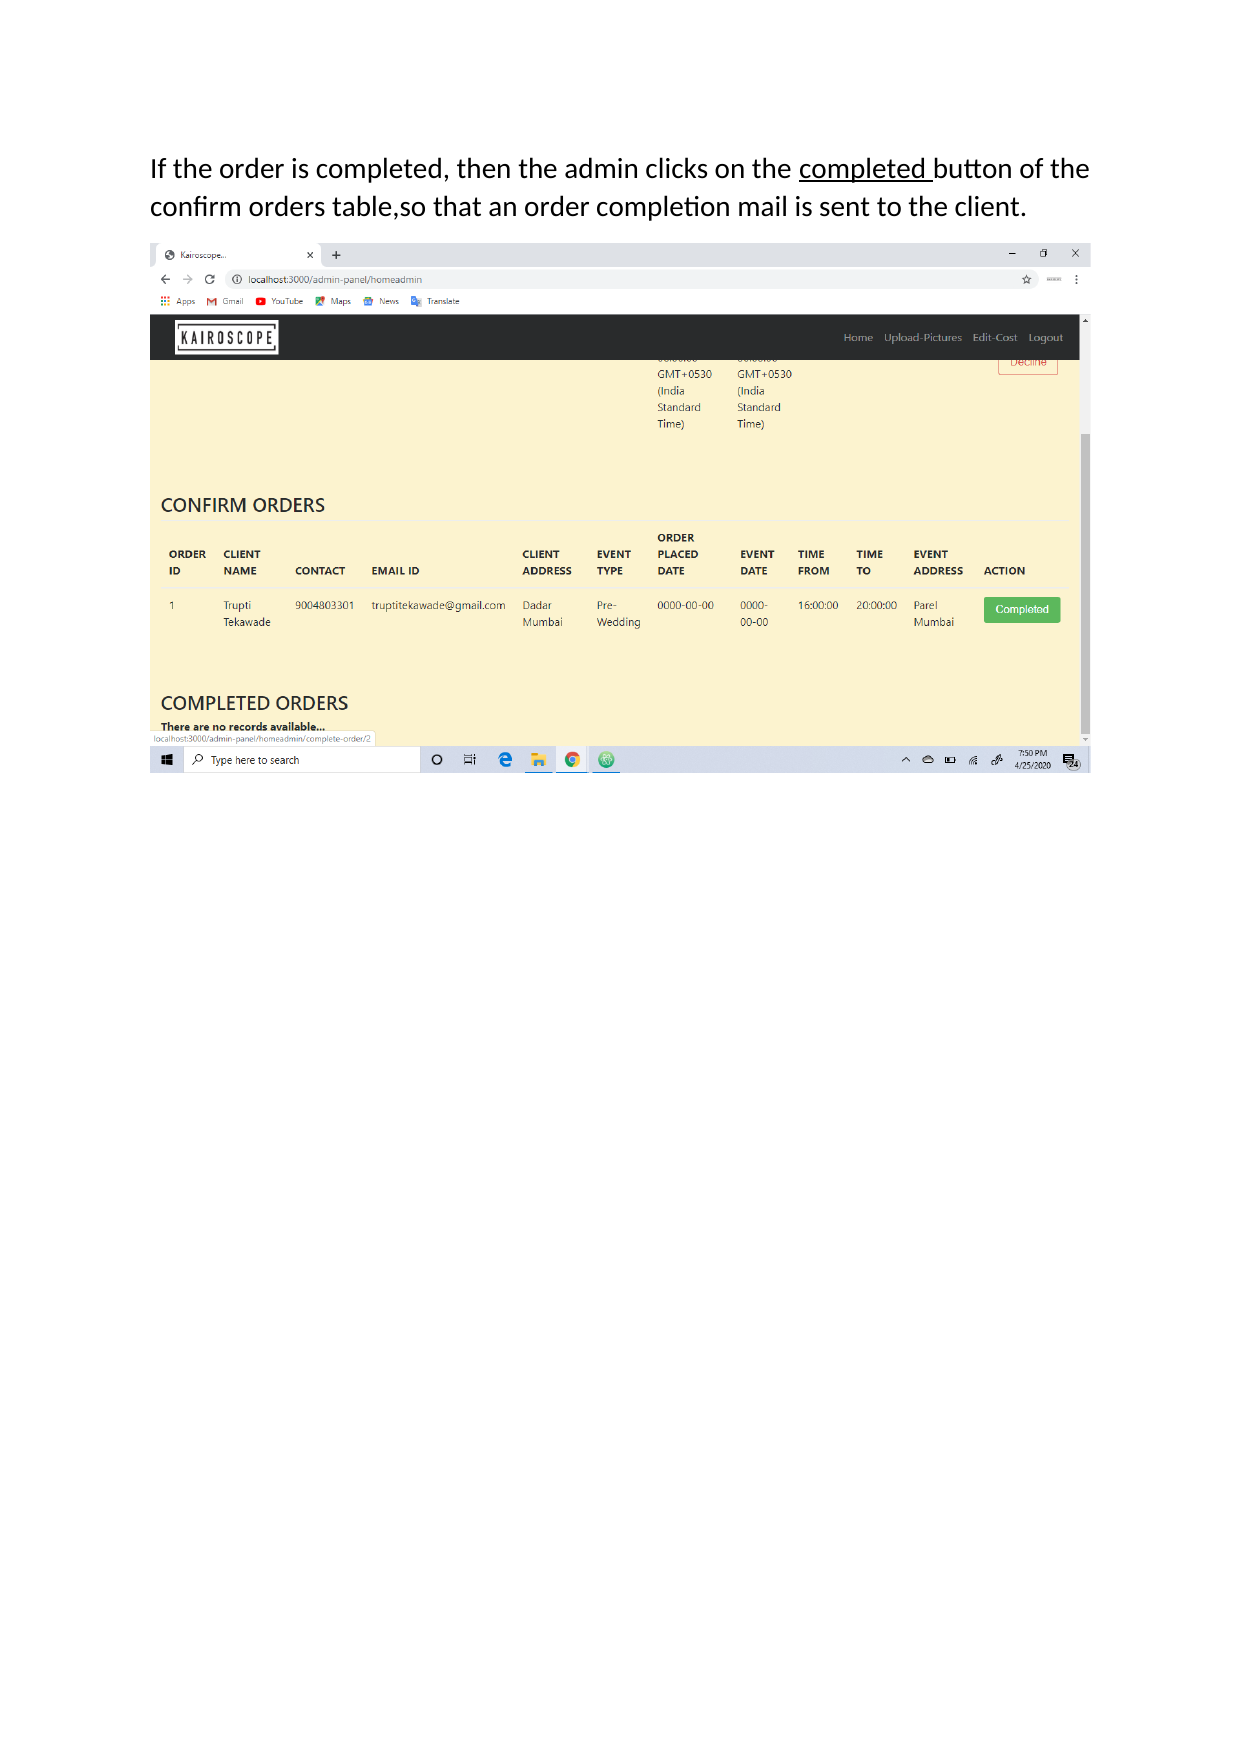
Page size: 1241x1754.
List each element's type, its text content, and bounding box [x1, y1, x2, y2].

text If the order is completed, then the admin clicks on the completed button of the confirm orders table,so that an order completion mail is sent to the client. [150, 150, 1090, 224]
picture [150, 243, 1091, 773]
